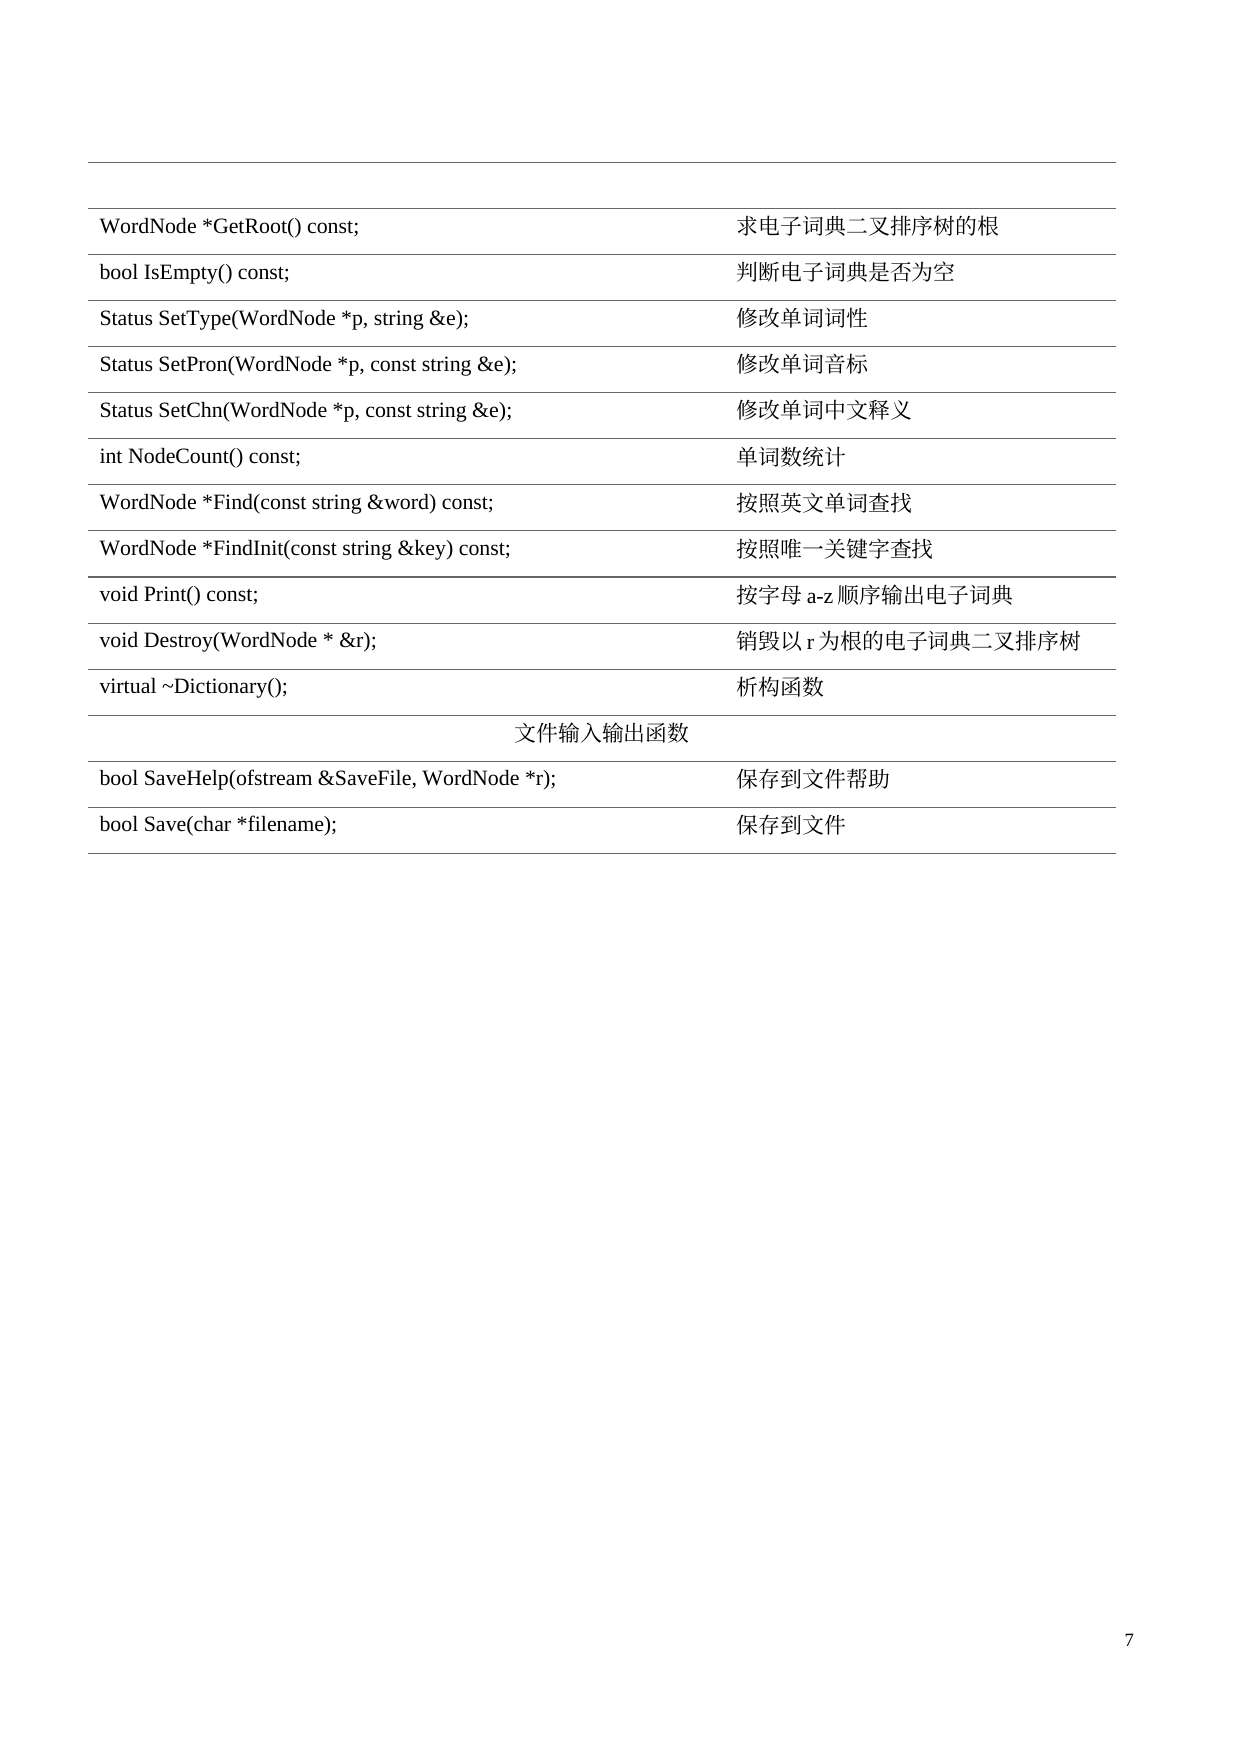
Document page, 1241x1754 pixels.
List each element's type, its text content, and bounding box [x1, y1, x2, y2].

table_cell 按字母a-z顺序输出电子词典 [725, 578, 1116, 622]
table_cell 删除单词词条 [725, 163, 1116, 208]
table_cell Status SetPron(WordNode *p, const string &e); [88, 347, 725, 392]
table_cell 保存到文件 [725, 808, 1116, 853]
table_cell bool IsEmpty() const; [88, 255, 725, 300]
table_cell 文件输入输出函数 [88, 716, 1116, 761]
table_cell bool Save(char *filename); [88, 808, 725, 853]
table_cell bool SaveHelp(ofstream &SaveFile, WordNode *r); [88, 762, 725, 807]
table_cell Status SetType(WordNode *p, string &e); [88, 301, 725, 346]
table_cell int NodeCount() const; [88, 439, 725, 484]
table_cell 析构函数 [725, 670, 1116, 714]
table_cell void Destroy(WordNode * &r); [88, 624, 725, 668]
table_cell WordNode *Find(const string &word) const; [88, 485, 725, 530]
table_cell Status SetChn(WordNode *p, const string &e); [88, 393, 725, 438]
table_cell 按照英文单词查找 [725, 485, 1116, 530]
table_cell 求电子词典二叉排序树的根 [725, 209, 1116, 254]
table_cell 判断电子词典是否为空 [725, 255, 1116, 300]
table_cell 按照唯一关键字查找 [725, 531, 1116, 576]
table_cell 单词数统计 [725, 439, 1116, 484]
table_cell 修改单词词性 [725, 301, 1116, 346]
table_cell WordNode *GetRoot() const; [88, 209, 725, 254]
table_cell virtual ~Dictionary(); [88, 670, 725, 714]
table_cell 修改单词音标 [725, 347, 1116, 392]
table_cell WordNode *FindInit(const string &key) const; [88, 531, 725, 576]
table_cell void Print() const; [88, 578, 725, 622]
table_cell 保存到文件帮助 [725, 762, 1116, 807]
table_cell 修改单词中文释义 [725, 393, 1116, 438]
table_cell 销毁以r为根的电子词典二叉排序树 [725, 624, 1116, 668]
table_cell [88, 163, 725, 208]
